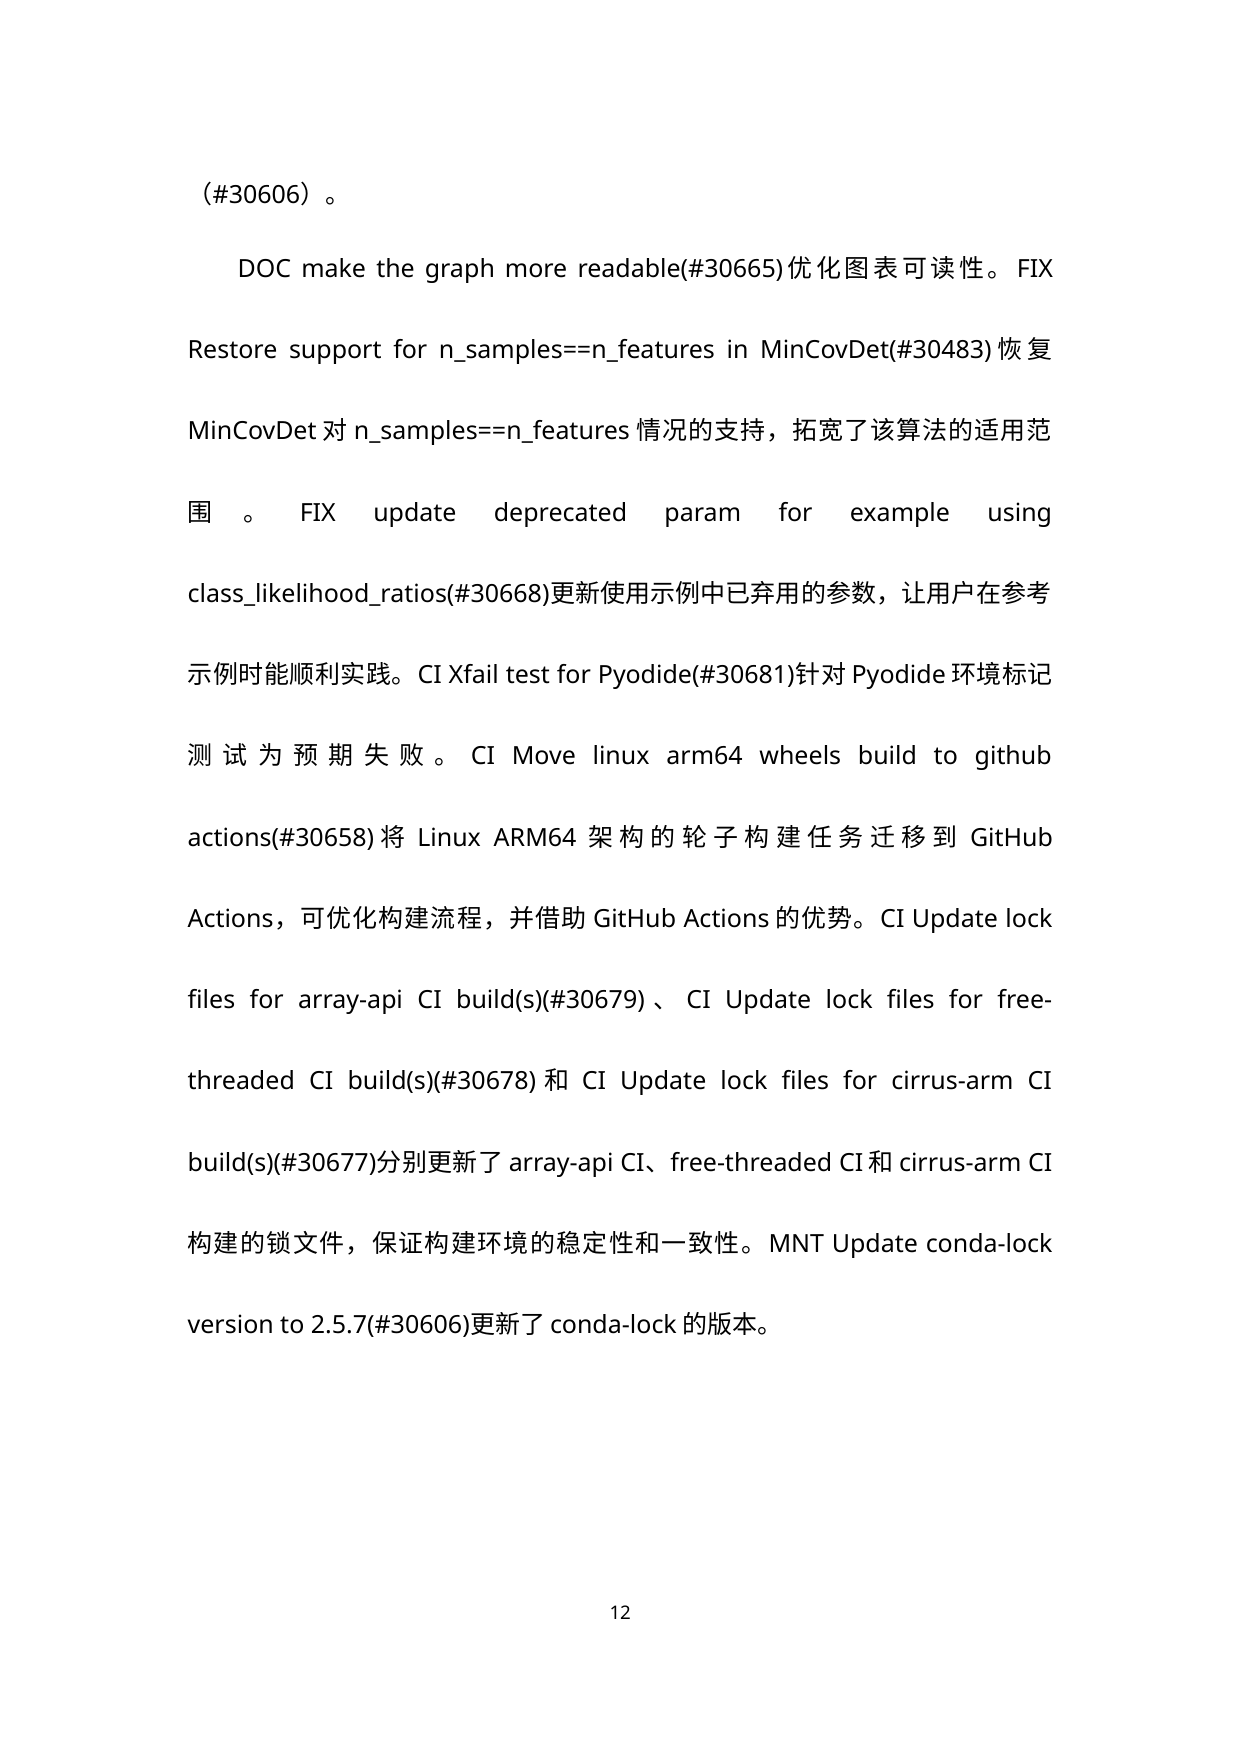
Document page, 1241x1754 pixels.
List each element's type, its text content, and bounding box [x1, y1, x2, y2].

text DOC make the graph more readable(#30665)优化图表可读性。FIX Restore support for n_samples==n_features in MinCovDet(#30483)恢复MinCovDet对n_samples==n_features情况的支持，拓宽了该算法的适用范围。FIX update deprecated param for example using class_likelihood_ratios(#30668)更新使用示例中已弃用的参数，让用户在参考示例时能顺利实践。CI Xfail test for Pyodide(#30681)针对Pyodide环境标记测试为预期失败。CI Move linux arm64 wheels build to github actions(#30658)将Linux ARM64架构的轮子构建任务迁移到GitHub Actions，可优化构建流程，并借助GitHub Actions的优势。CI Update lock files for array-api CI build(s)(#30679)、CI Update lock files for free-threaded CI build(s)(#30678)和CI Update lock files for cirrus-arm CI build(s)(#30677)分别更新了array-api CI、free-threaded CI和cirrus-arm CI构建的锁文件，保证构建环境的稳定性和一致性。MNT Update conda-lock version to 2.5.7(#30606)更新了conda-lock的版本。 [187, 234, 1053, 1355]
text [187, 160, 1053, 225]
